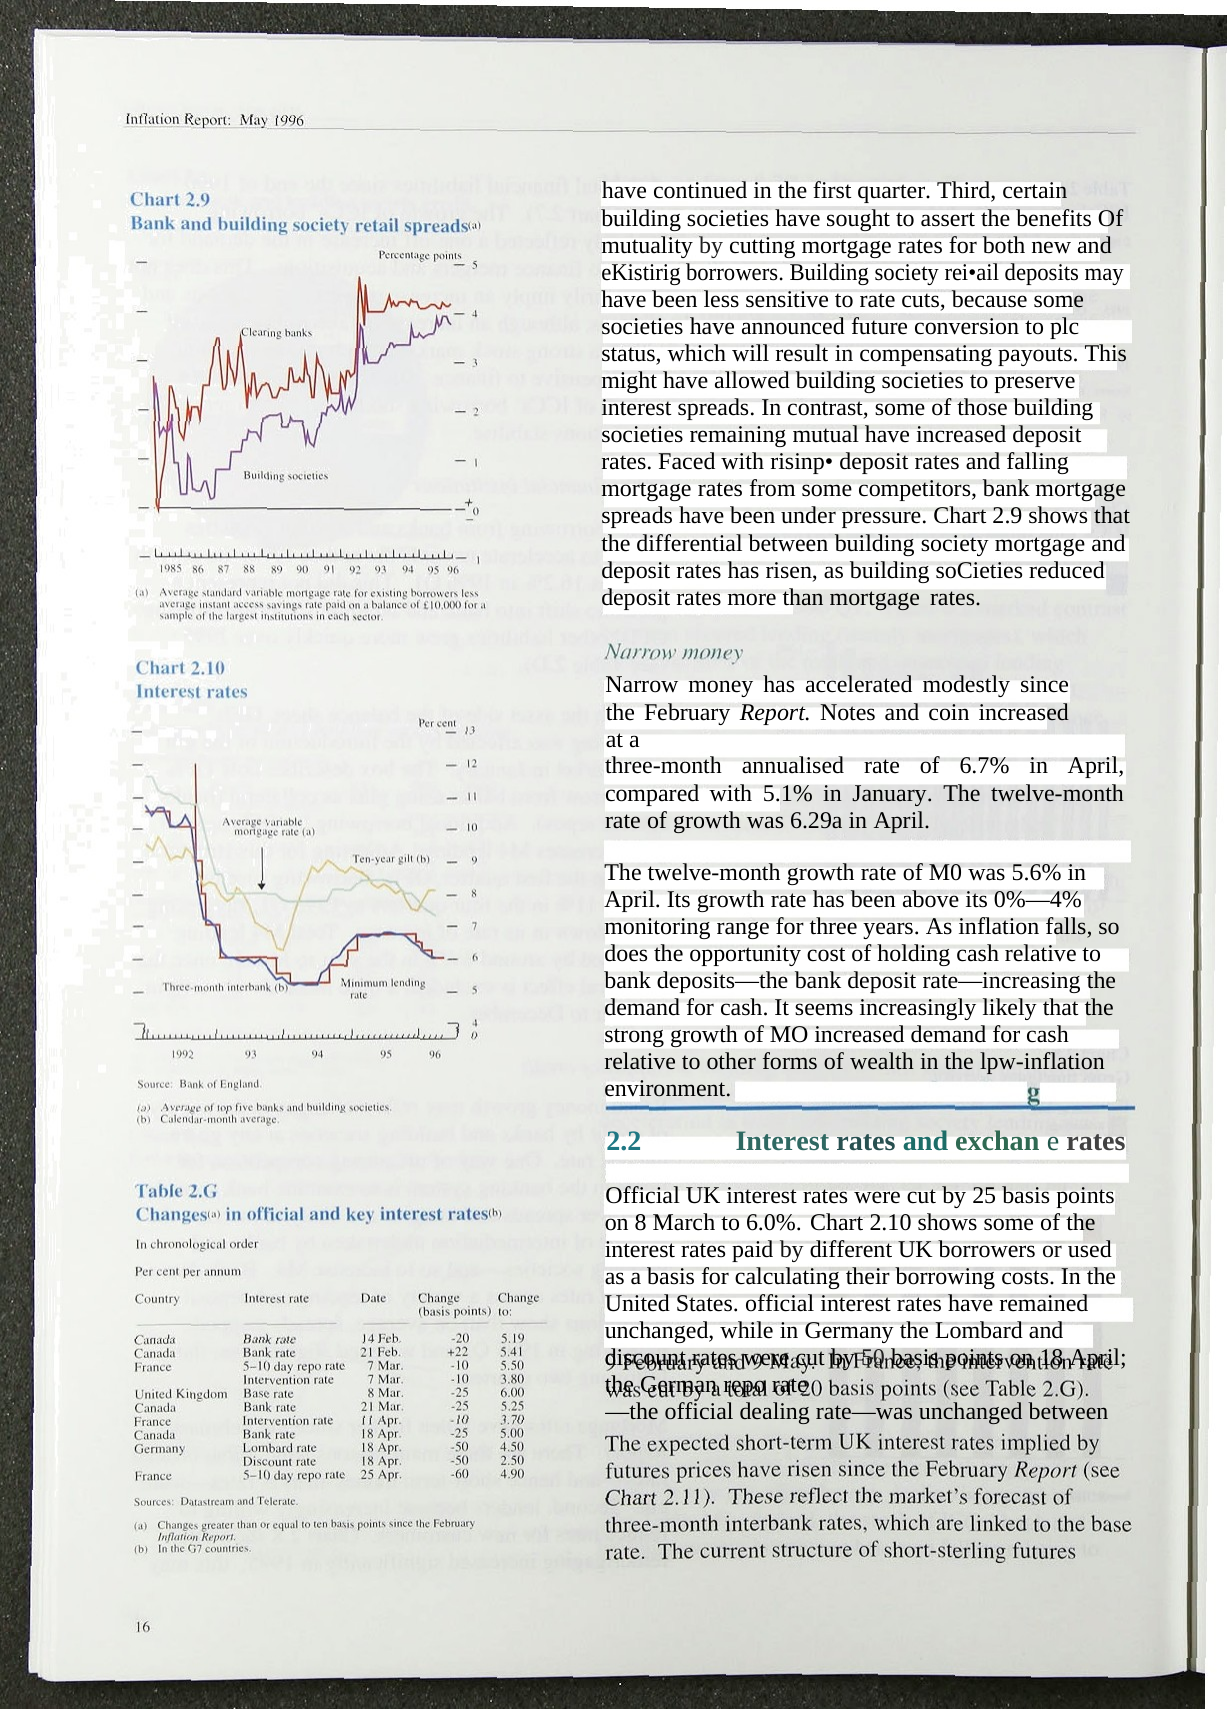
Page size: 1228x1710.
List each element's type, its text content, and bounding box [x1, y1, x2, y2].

subtitle Interest rates and exchan e rates [606, 1124, 1144, 1157]
picture [0, 0, 1227, 1709]
text The twelve-month growth rate of M0 was 5.6% in April. Its growth rate has been above its 0%—4% monitoring range for three years. As inflation falls, so does the opportunity cost of holding cash relative to bank deposits—the bank deposit rate—increasing the demand for cash. It seems increasingly likely that the strong growth of MO increased demand for cash relative to other forms of wealth in the lpw-inflation environment. [604, 858, 1131, 1102]
text Narrow money has accelerated modestly since the February Report. Notes and coin increased at a [605, 671, 1069, 752]
text —the official dealing rate—was unchanged between [605, 1398, 1144, 1425]
text three-month annualised rate of 6.7% in April, compared with 5.1% in January. The twelve-month rate of growth was 6.29a in April. [605, 752, 1124, 833]
text Official UK interest rates were cut by 25 basis points on 8 March to 6.0%. Chart 2.10 shows some of the interest rates paid by different UK borrowers or used as a basis for calculating their borrowing costs. In the United States. official interest rates have remained unchanged, while in Germany the Lombard and discount rates were cut by 50 basis points on 18 April; the German repo rate [604, 1182, 1133, 1398]
text have continued in the first quarter. Third, certain building societies have sought to assert the benefits Of mutuality by cutting mortgage rates for both new and eKistirig borrowers. Building society rei•ail deposits may have been less sensitive to rate cuts, because some societies have announced future conversion to plc status, which will result in compensating payouts. This might have allowed building societies to preserve interest spreads. In contrast, some of those building societies remaining mutual have increased deposit rates. Faced with risinp• deposit rates and falling mortgage rates from some competitors, bank mortgage spreads have been under pressure. Chart 2.9 shows that the differential between building society mortgage and deposit rates has risen, as building soCieties reduced deposit rates more than mortgage rates. [601, 177, 1133, 610]
